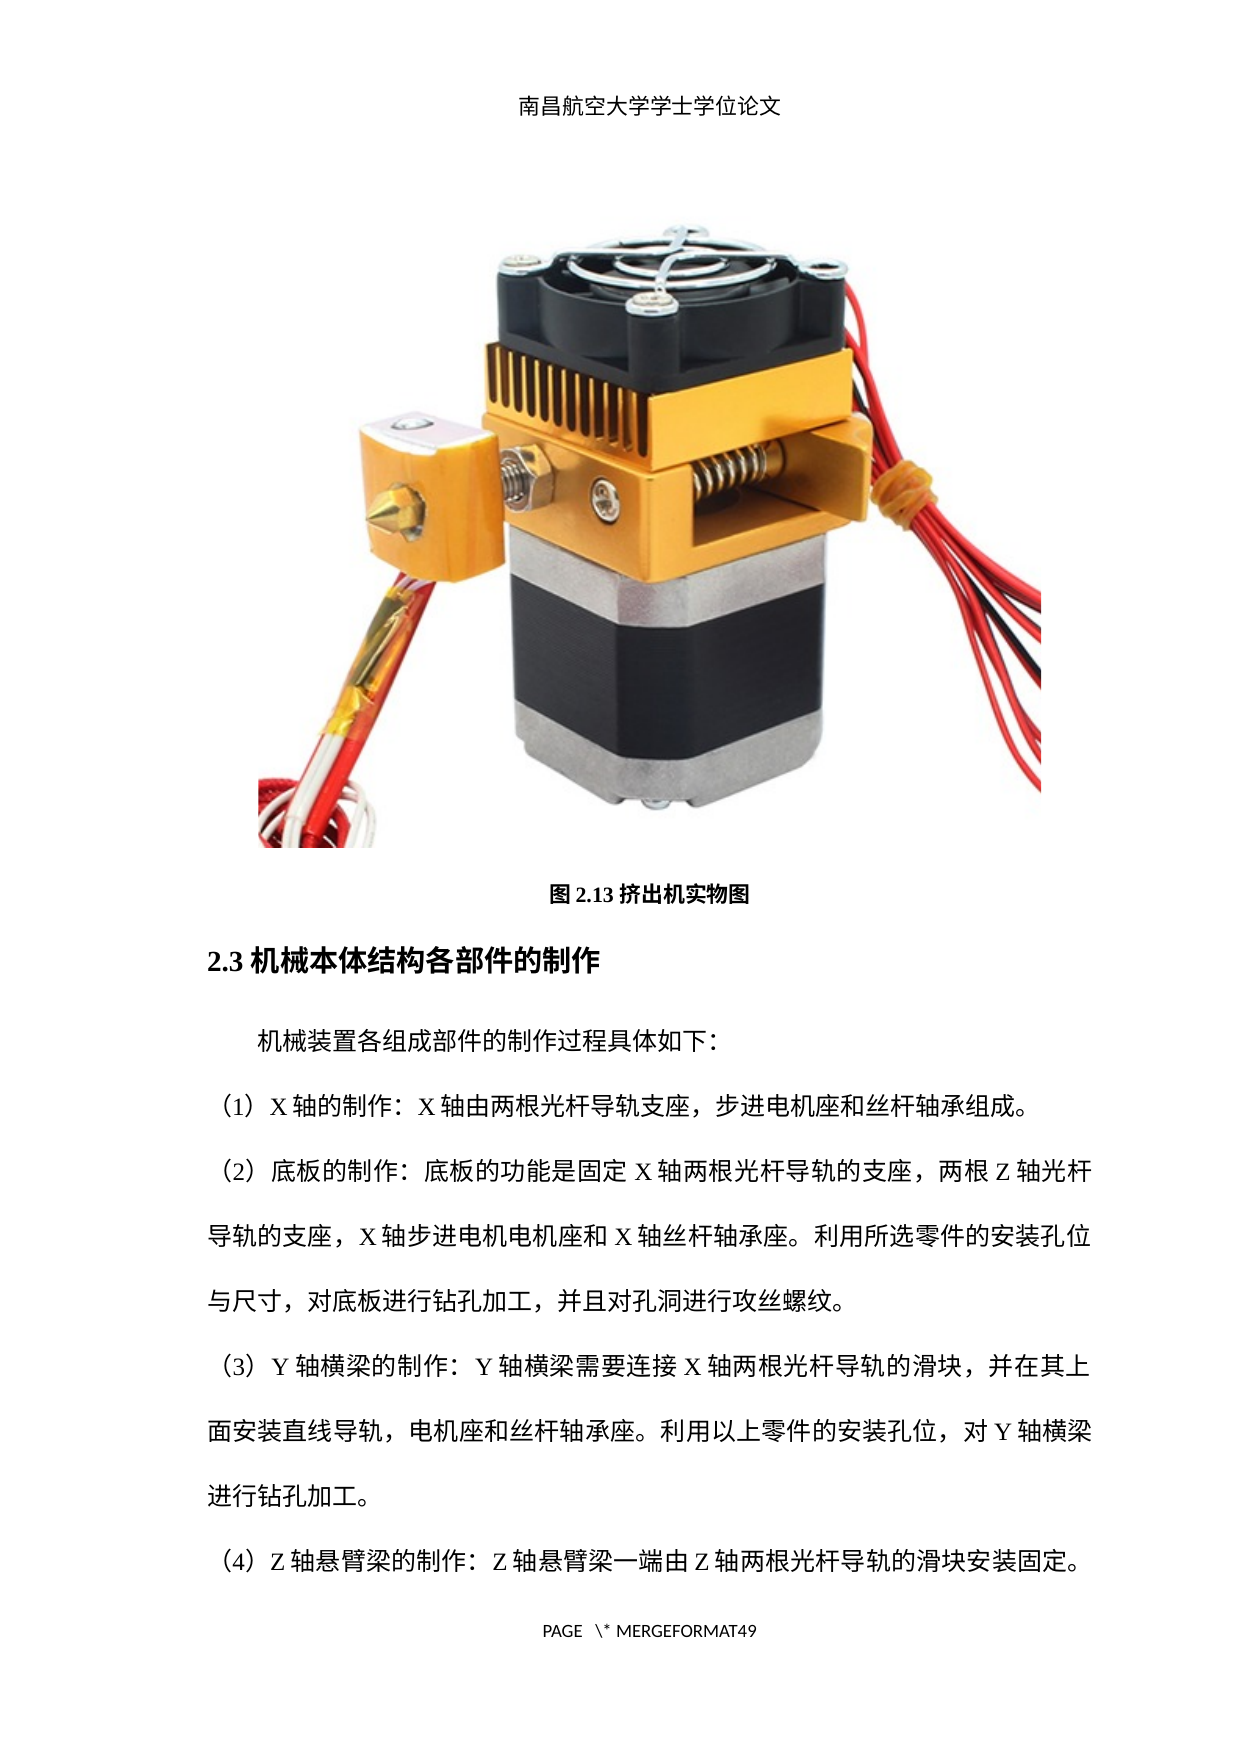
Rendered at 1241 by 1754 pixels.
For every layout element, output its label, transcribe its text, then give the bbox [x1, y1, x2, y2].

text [207, 1527, 1092, 1592]
picture [258, 162, 1042, 848]
text 机械装置各组成部件的制作过程具体如下： [207, 1007, 1092, 1072]
text （1）X轴的制作：X轴由两根光杆导轨支座，步进电机座和丝杆轴承组成。 [207, 1072, 1092, 1137]
subtitle 2.3 机械本体结构各部件的制作 [207, 926, 1092, 991]
text （3）Y轴横梁的制作：Y轴横梁需要连接X轴两根光杆导轨的滑块，并在其上面安装直线导轨，电机座和丝杆轴承座。利用以上零件的安装孔位，对Y轴横梁进行钻孔加工。 [207, 1332, 1092, 1527]
text 图2.13 挤出机实物图 [207, 877, 1092, 909]
text （2）底板的制作：底板的功能是固定X轴两根光杆导轨的支座，两根Z轴光杆导轨的支座，X轴步进电机电机座和X轴丝杆轴承座。利用所选零件的安装孔位与尺寸，对底板进行钻孔加工，并且对孔洞进行攻丝螺纹。 [207, 1137, 1092, 1332]
